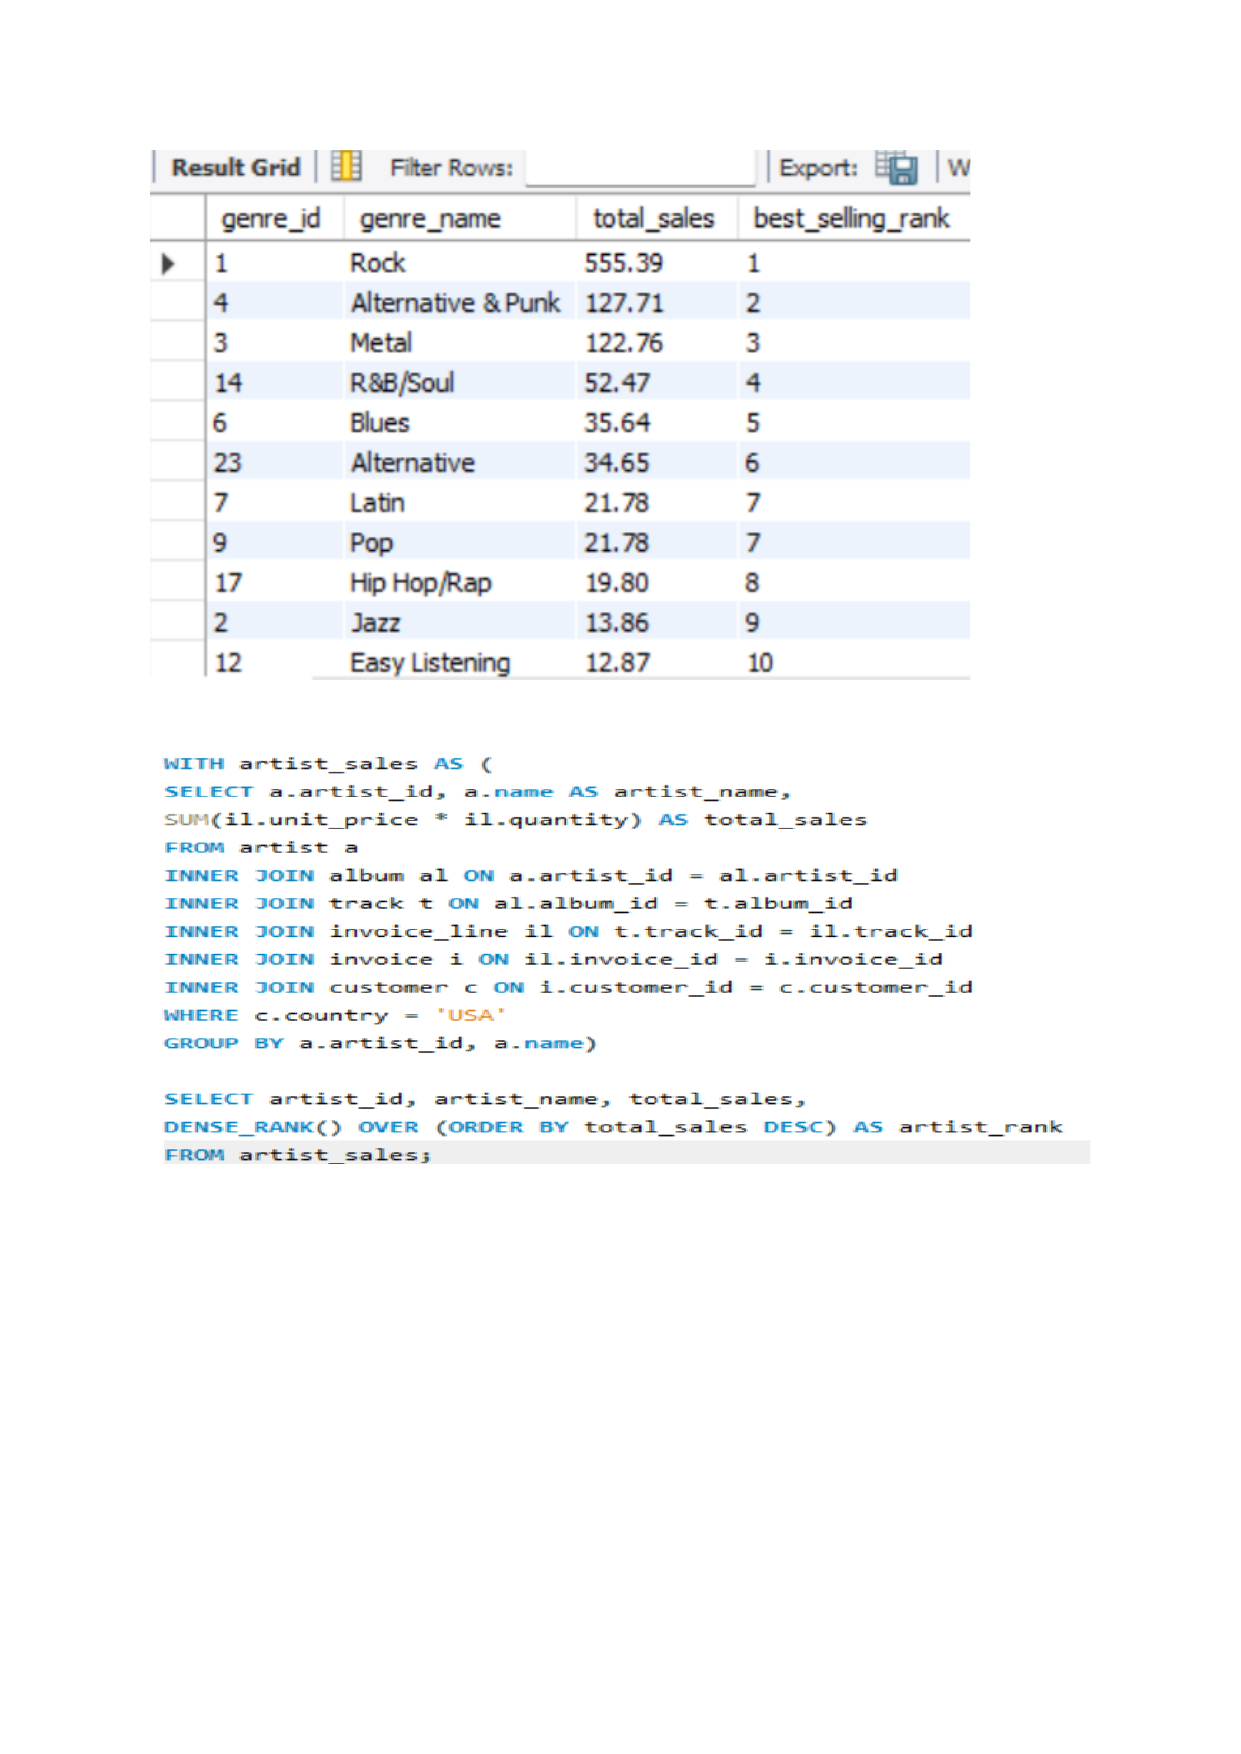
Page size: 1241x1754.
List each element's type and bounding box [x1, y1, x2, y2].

picture [150, 751, 1091, 1164]
picture [150, 150, 971, 680]
